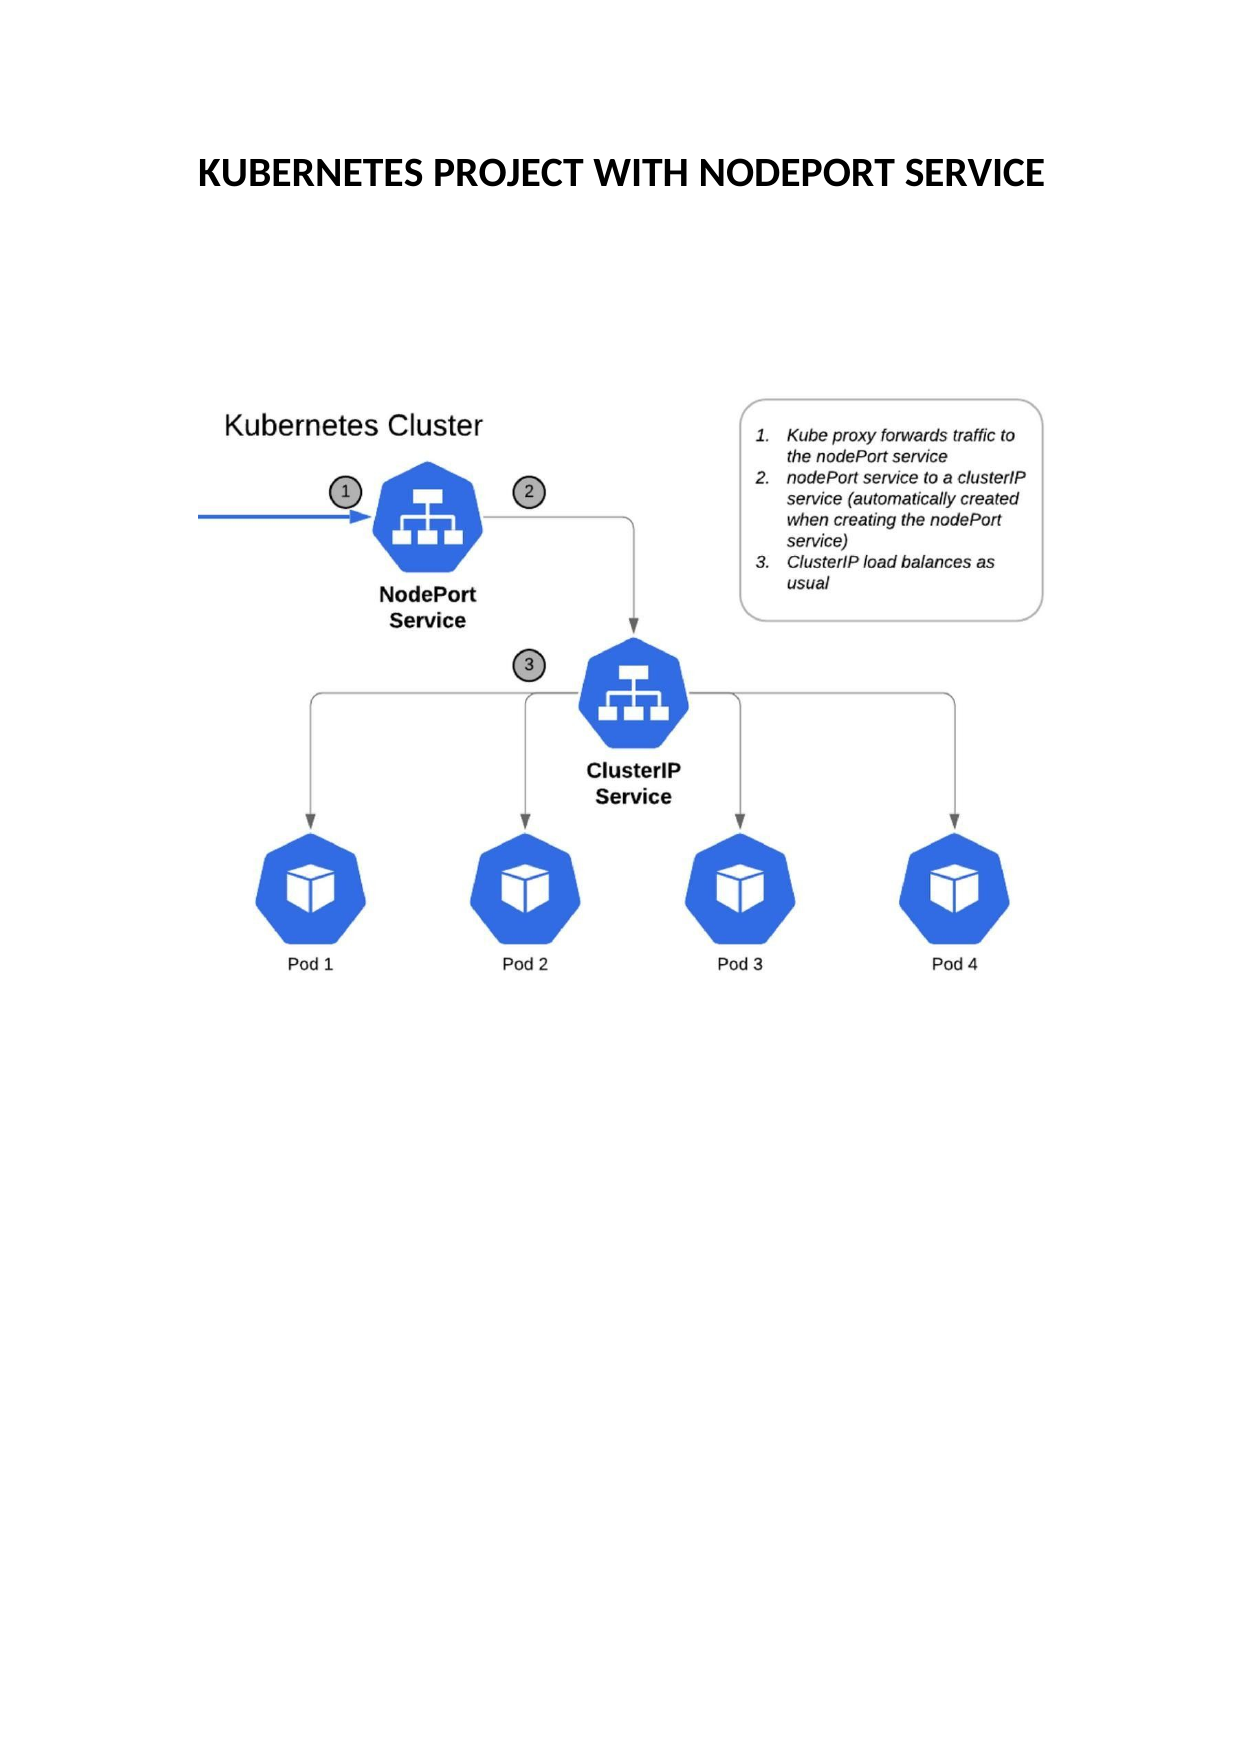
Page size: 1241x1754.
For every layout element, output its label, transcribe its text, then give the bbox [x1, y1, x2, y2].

subtitle KUBERNETES PROJECT WITH NODEPORT SERVICE [198, 146, 1152, 197]
picture [198, 395, 1047, 973]
